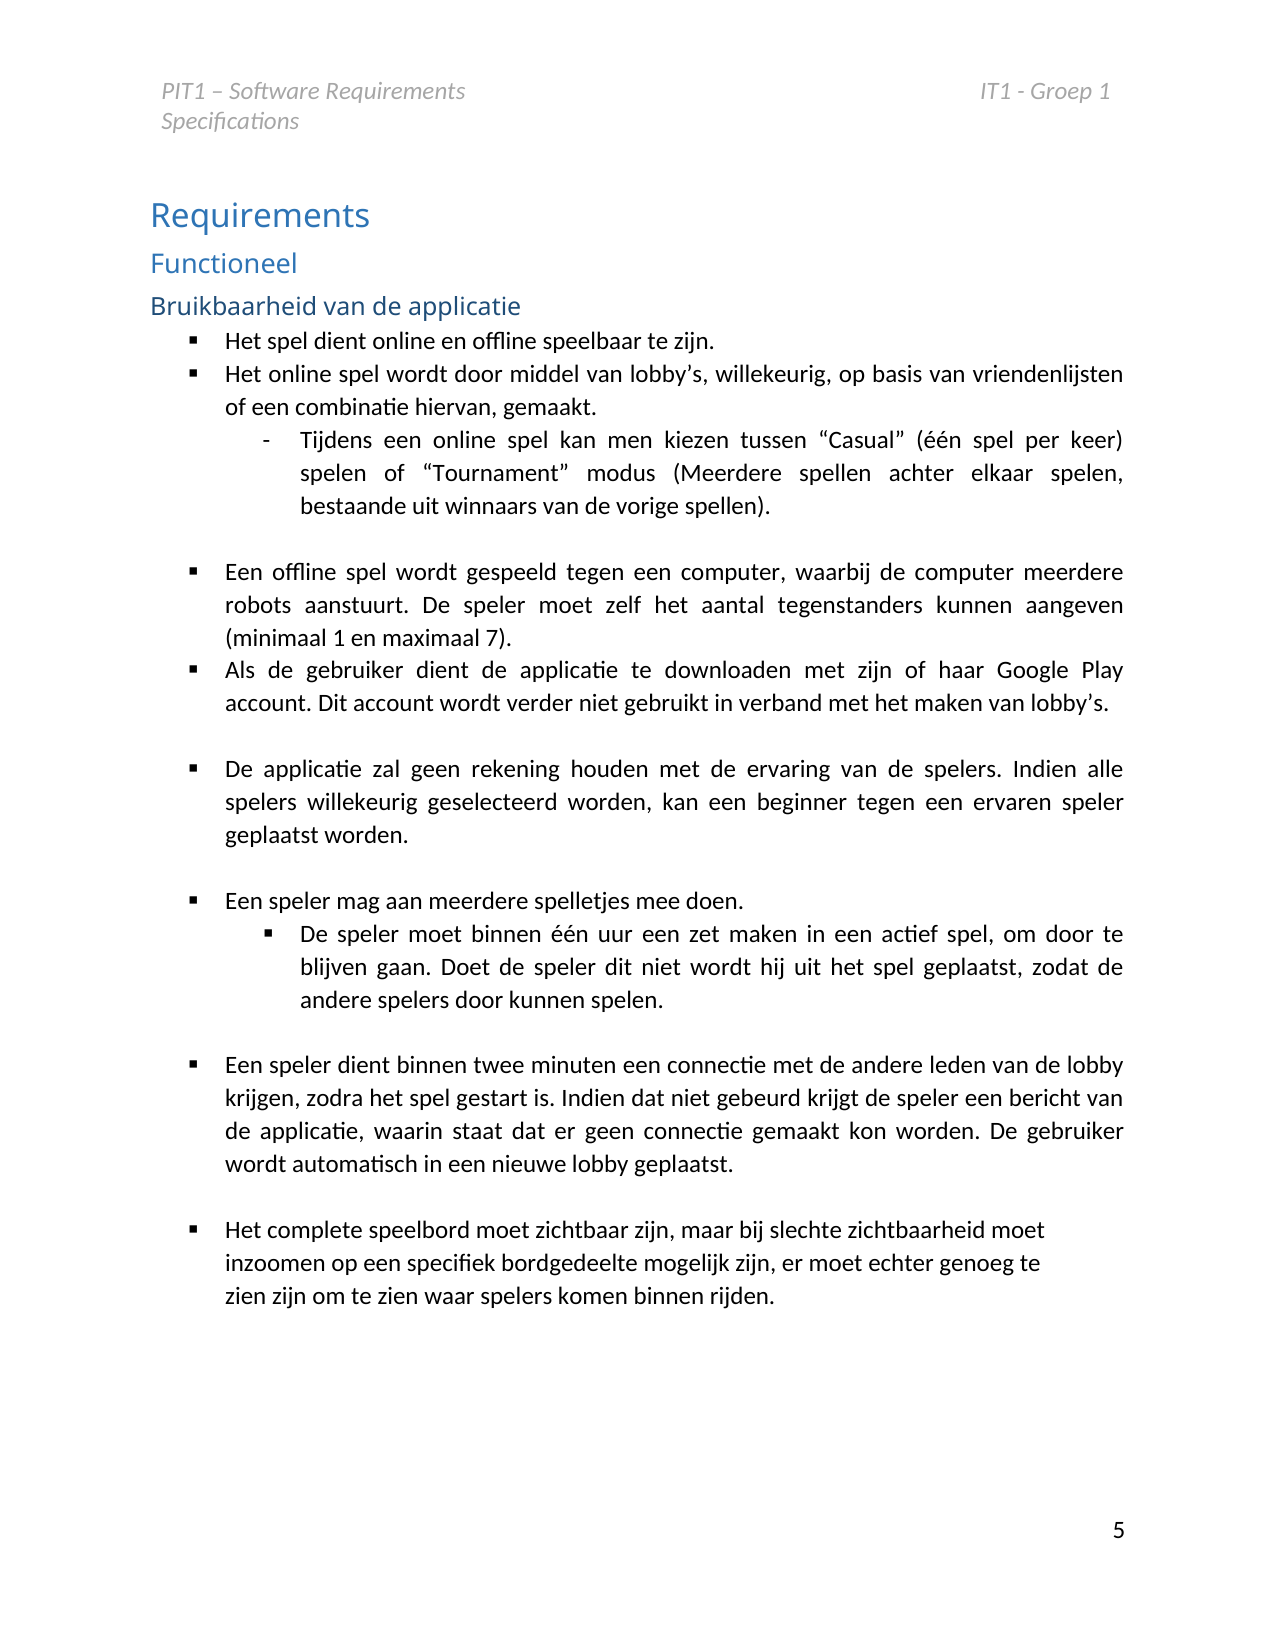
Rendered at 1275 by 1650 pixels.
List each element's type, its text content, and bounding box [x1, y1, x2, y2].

list De applicatie zal geen rekening houden met de ervaring van de spelers. Indien alle spelers willekeurig geselecteerd worden, kan een beginner tegen een ervaren speler geplaatst worden. [187, 753, 1125, 850]
list Een speler dient binnen twee minuten een connectie met de andere leden van de lobby krijgen, zodra het spel gestart is. Indien dat niet gebeurd krijgt de speler een bericht van de applicatie, waarin staat dat er geen connectie gemaakt kon worden. De gebruiker wordt automatisch in een nieuwe lobby geplaatst. [187, 1049, 1125, 1179]
subtitle Functioneel [150, 245, 1125, 282]
list Tijdens een online spel kan men kiezen tussen “Casual” (één spel per keer) spelen of “Tournament” modus (Meerdere spellen achter elkaar spelen, bestaande uit winnaars van de vorige spellen). [262, 424, 1125, 521]
list Een offline spel wordt gespeeld tegen een computer, waarbij de computer meerdere robots aanstuurt. De speler moet zelf het aantal tegenstanders kunnen aangeven (minimaal 1 en maximaal 7). [187, 556, 1125, 652]
list De speler moet binnen één uur een zet maken in een actief spel, om door te blijven gaan. Doet de speler dit niet wordt hij uit het spel geplaatst, zodat de andere spelers door kunnen spelen. [262, 918, 1125, 1014]
list Als de gebruiker dient de applicatie te downloaden met zijn of haar Google Play account. Dit account wordt verder niet gebruikt in verband met het maken van lobby’s. [187, 654, 1125, 718]
list Het spel dient online en offline speelbaar te zijn. [187, 325, 1125, 356]
list Een speler mag aan meerdere spelletjes mee doen. [187, 885, 1125, 916]
list zien zijn om te zien waar spelers komen binnen rijden. [225, 1280, 1125, 1311]
list Het complete speelbord moet zichtbaar zijn, maar bij slechte zichtbaarheid moet [187, 1214, 1125, 1245]
list Het online spel wordt door middel van lobby’s, willekeurig, op basis van vriendenlijsten of een combinatie hiervan, gemaakt. [187, 358, 1125, 422]
subtitle Bruikbaarheid van de applicatie [150, 289, 1125, 323]
subtitle Requirements [150, 192, 1125, 237]
list inzoomen op een specifiek bordgedeelte mogelijk zijn, er moet echter genoeg te [225, 1247, 1125, 1278]
